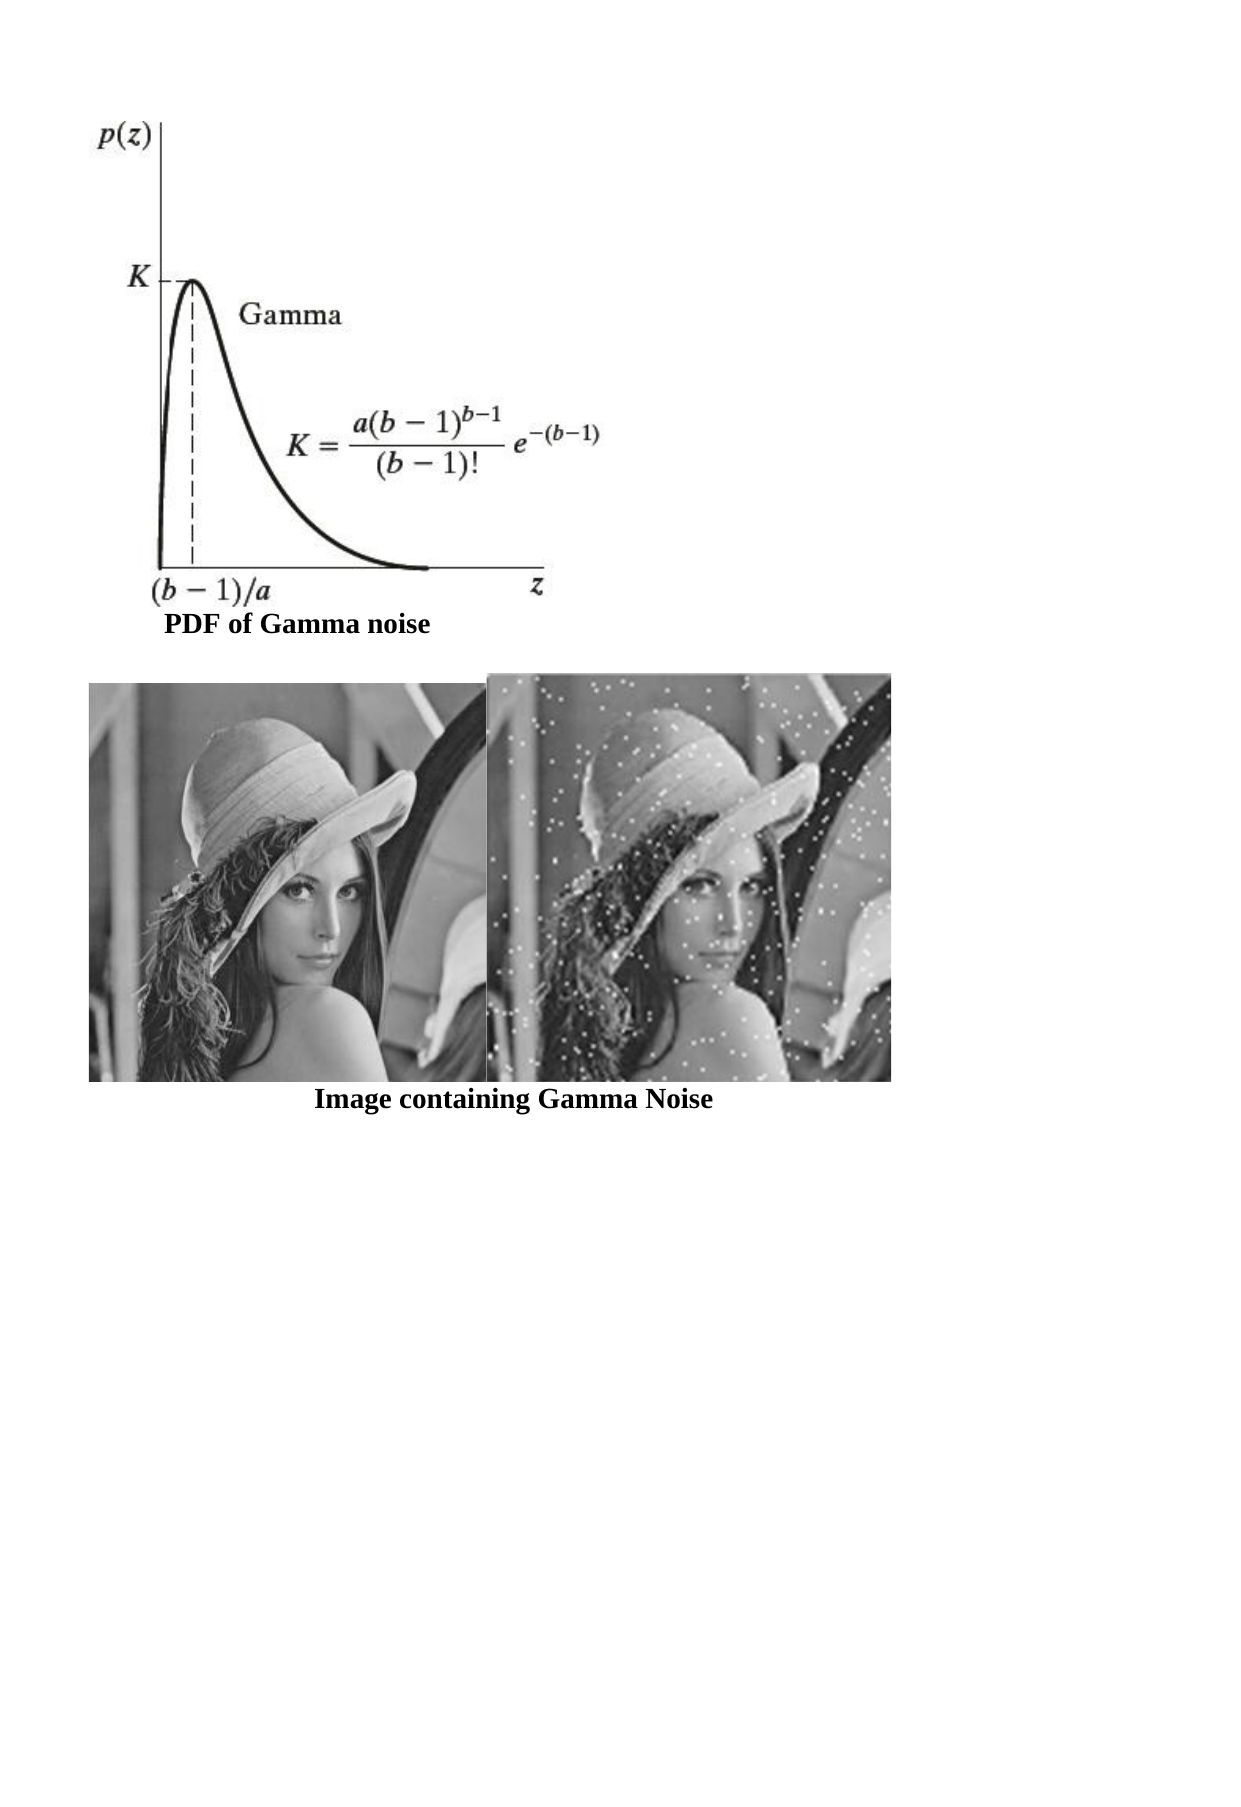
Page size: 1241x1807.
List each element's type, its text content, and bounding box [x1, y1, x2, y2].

text Image containing Gamma Noise [239, 1081, 1184, 1115]
text PDF of Gamma noise [89, 606, 1184, 639]
